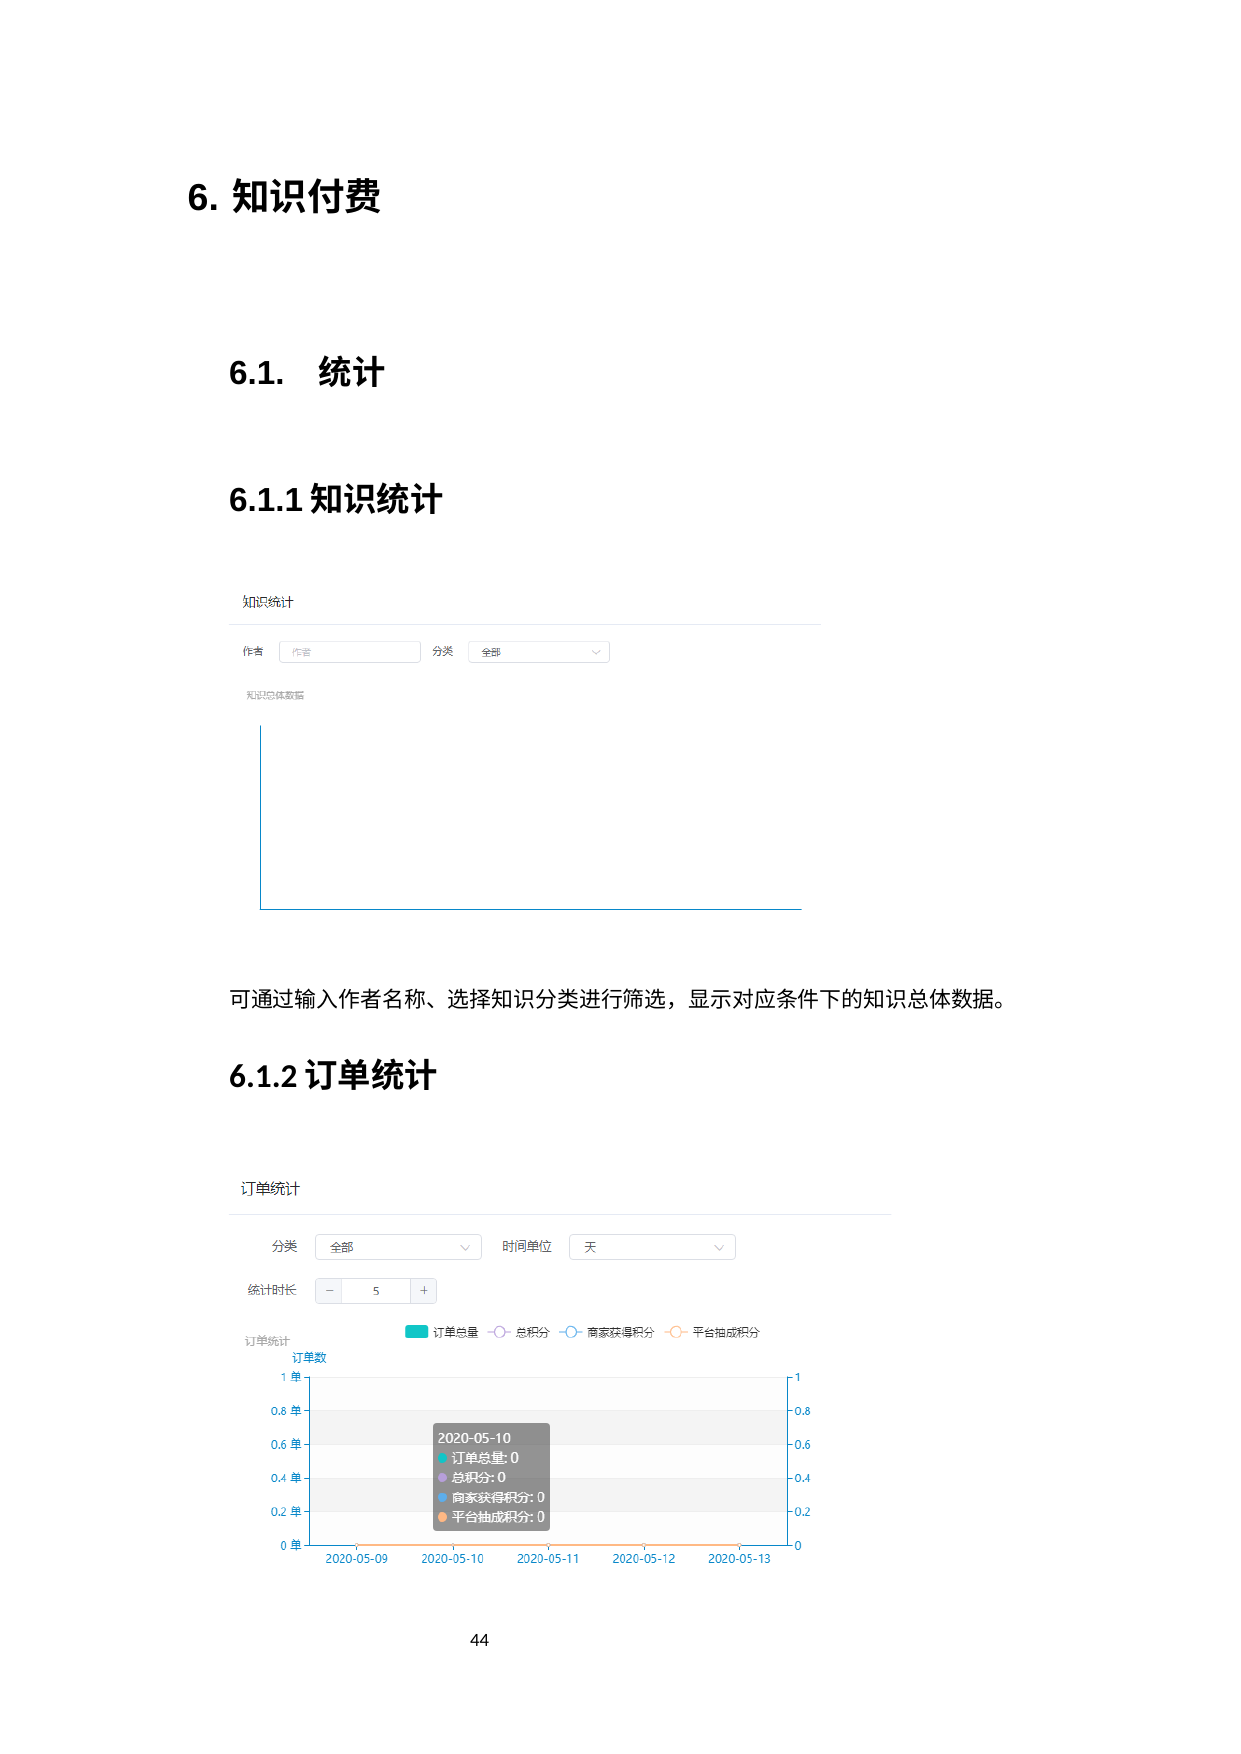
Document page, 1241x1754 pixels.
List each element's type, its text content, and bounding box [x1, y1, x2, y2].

subtitle 知识付费 [187, 162, 1053, 227]
subtitle 6.1.2订单统计 [229, 1041, 1053, 1106]
list 可通过输入作者名称、选择知识分类进行筛选，显示对应条件下的知识总体数据。 [229, 981, 1053, 1014]
subtitle 统计 [229, 338, 1053, 403]
picture [228, 1167, 892, 1579]
subtitle 6.1.1知识统计 [229, 464, 1053, 529]
picture [228, 591, 821, 923]
